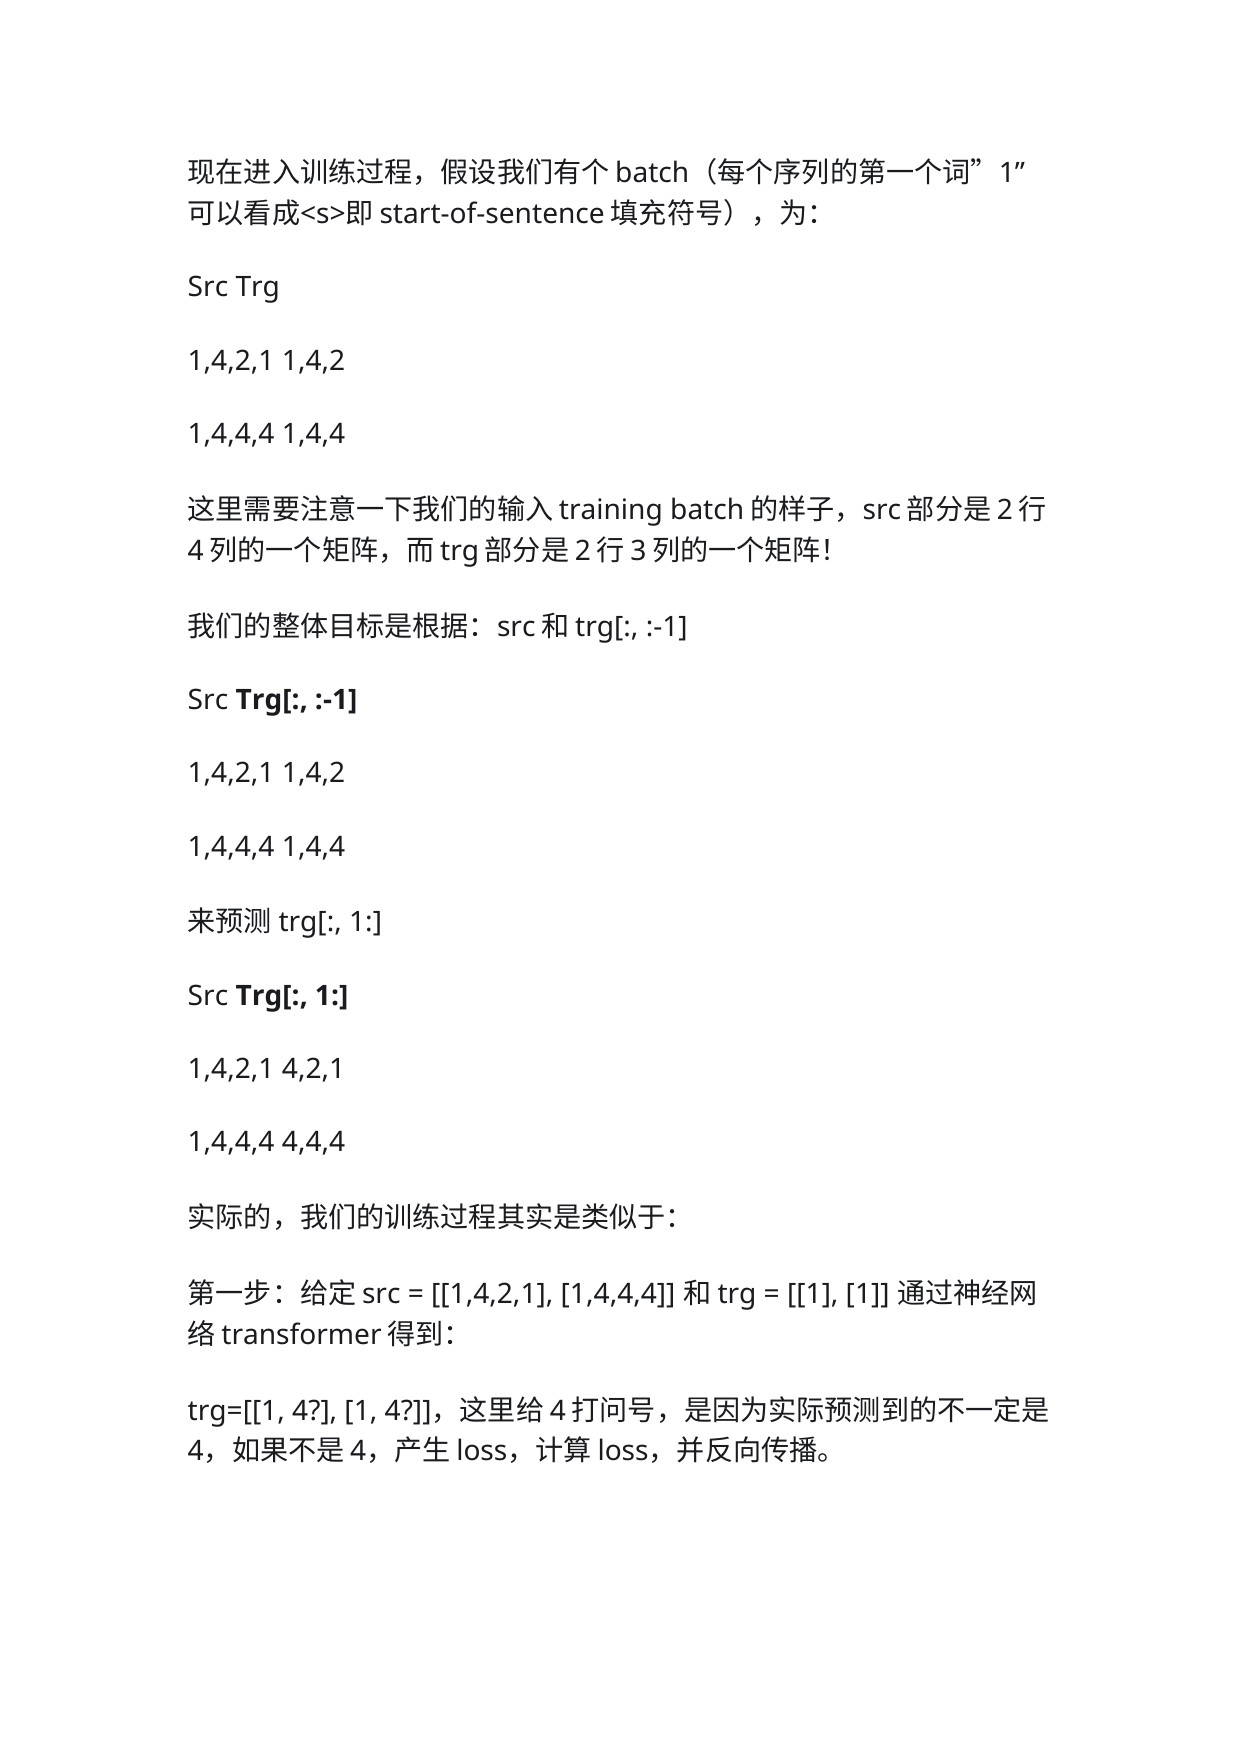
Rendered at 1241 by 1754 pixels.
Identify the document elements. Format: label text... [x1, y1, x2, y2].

text 1,4,2,1 1,4,2 [187, 752, 1053, 791]
text 第一步：给定src = [[1,4,2,1], [1,4,4,4]] 和 trg = [[1], [1]] 通过神经网络transformer得到： [187, 1271, 1053, 1352]
text trg=[[1, 4?], [1, 4?]]，这里给4打问号，是因为实际预测到的不一定是4，如果不是4，产生loss，计算loss，并反向传播。 [187, 1387, 1053, 1469]
text Src Trg[:, 1:] [187, 975, 1053, 1013]
text 1,4,2,1 4,2,1 [187, 1048, 1053, 1087]
text 1,4,2,1 1,4,2 [187, 340, 1053, 378]
text 实际的，我们的训练过程其实是类似于： [187, 1195, 1053, 1236]
text 这里需要注意一下我们的输入training batch的样子，src部分是2行4列的一个矩阵，而trg部分是2行3列的一个矩阵！ [187, 487, 1053, 568]
text Src Trg[:, :-1] [187, 679, 1053, 717]
text 现在进入训练过程，假设我们有个batch（每个序列的第一个词”1”可以看成<s>即start-of-sentence填充符号），为： [187, 150, 1053, 232]
text 1,4,4,4 1,4,4 [187, 413, 1053, 452]
text Src Trg [187, 267, 1053, 305]
text 1,4,4,4 4,4,4 [187, 1122, 1053, 1160]
text 1,4,4,4 1,4,4 [187, 826, 1053, 864]
text 我们的整体目标是根据：src和trg[:, :-1] [187, 603, 1053, 644]
text 来预测 trg[:, 1:] [187, 899, 1053, 940]
